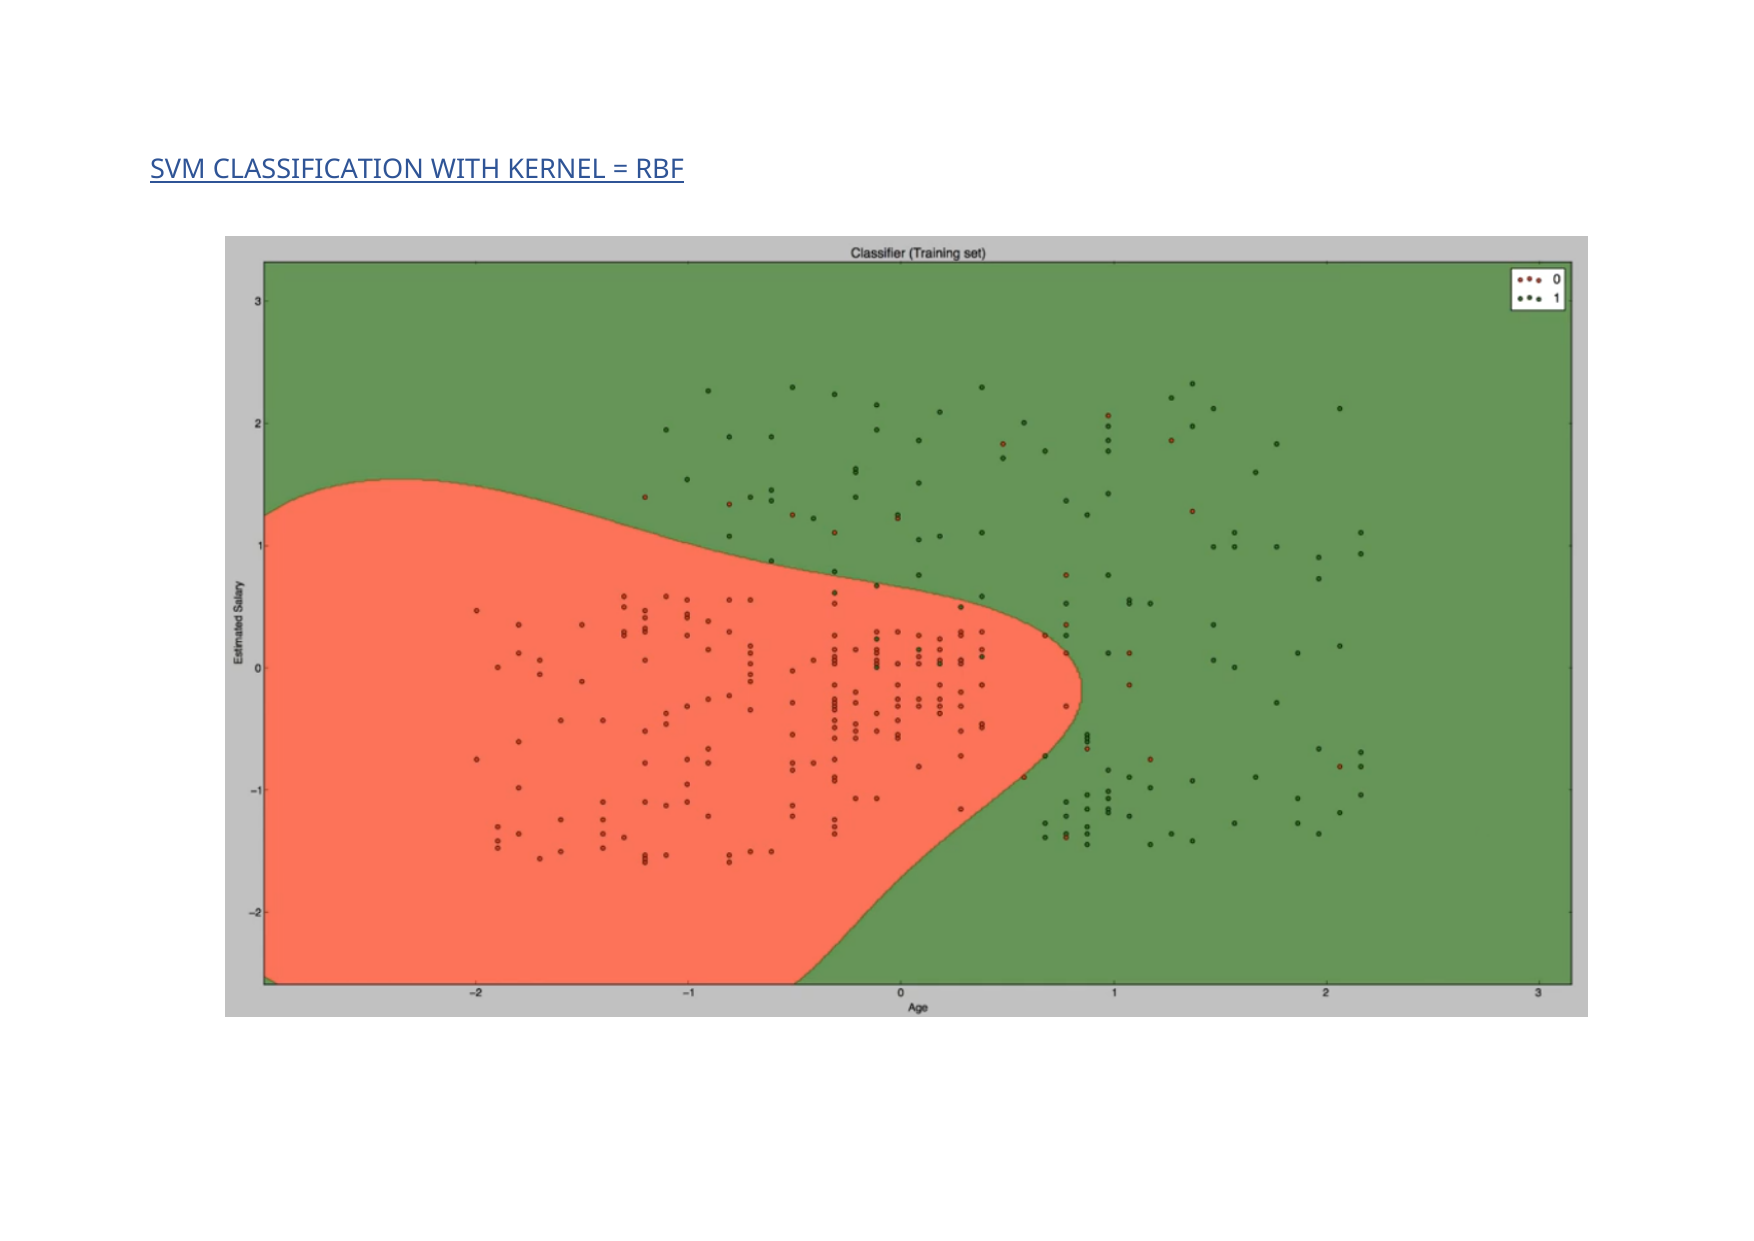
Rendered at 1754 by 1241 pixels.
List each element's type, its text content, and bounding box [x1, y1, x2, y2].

subtitle SVM CLASSIFICATION WITH KERNEL = RBF [150, 150, 1604, 187]
picture [225, 236, 1588, 1017]
